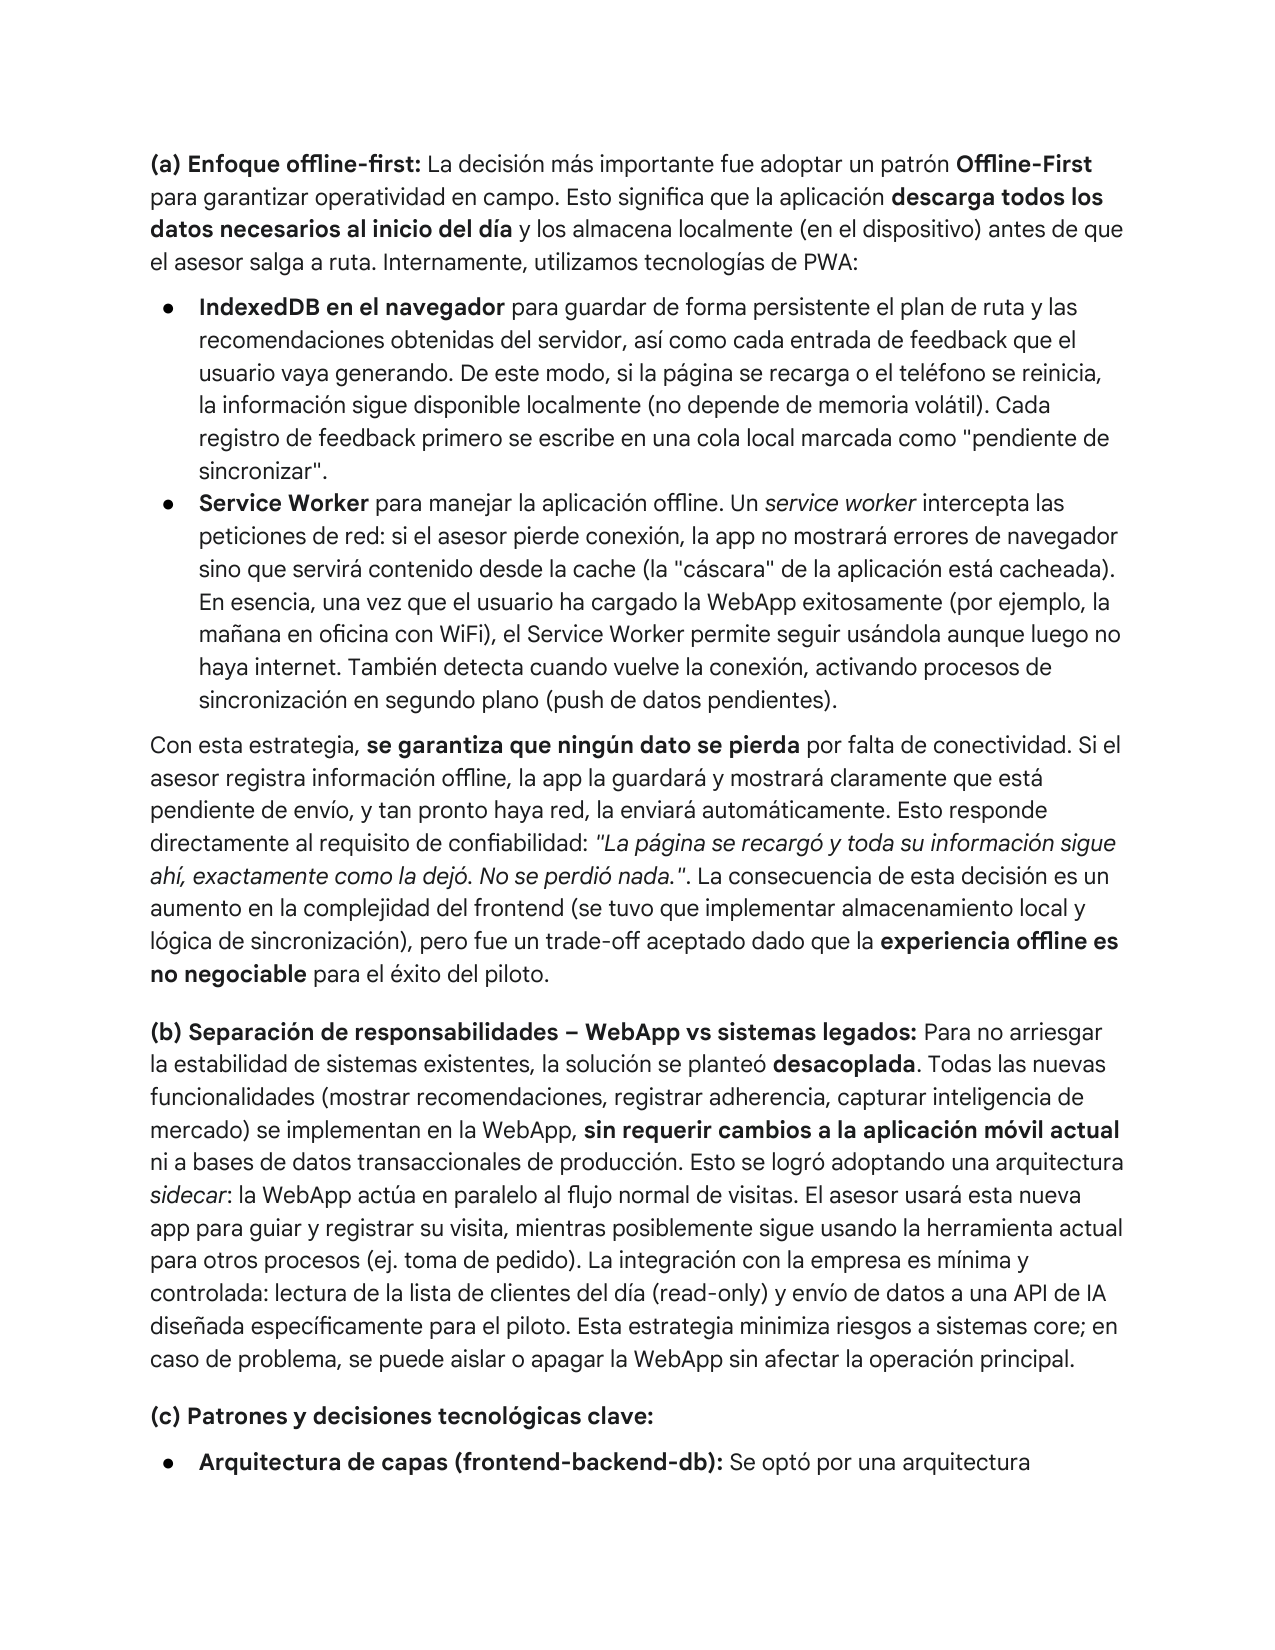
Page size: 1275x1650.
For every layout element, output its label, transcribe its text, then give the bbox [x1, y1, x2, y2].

text Con esta estrategia, se garantiza que ningún dato se pierda por falta de conectividad. Si el asesor registra información offline, la app la guardará y mostrará claramente que está pendiente de envío, y tan pronto haya red, la enviará automáticamente. Esto responde directamente al requisito de confiabilidad: "La página se recargó y toda su información sigue ahí, exactamente como la dejó. No se perdió nada.". La consecuencia de esta decisión es un aumento en la complejidad del frontend (se tuvo que implementar almacenamiento local y lógica de sincronización), pero fue un trade-off aceptado dado que la experiencia offline es no negociable para el éxito del piloto. [150, 731, 1125, 989]
text (c) Patrones y decisiones tecnológicas clave: [150, 1402, 1125, 1431]
list IndexedDB en el navegador para guardar de forma persistente el plan de ruta y las recomendaciones obtenidas del servidor, así como cada entrada de feedback que el usuario vaya generando. De este modo, si la página se recarga o el teléfono se reinicia, la información sigue disponible localmente (no depende de memoria volátil). Cada registro de feedback primero se escribe en una cola local marcada como "pendiente de sincronizar". [161, 293, 1125, 486]
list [161, 1448, 1125, 1476]
list Service Worker para manejar la aplicación offline. Un service worker intercepta las peticiones de red: si el asesor pierde conexión, la app no mostrará errores de navegador sino que servirá contenido desde la cache (la "cáscara" de la aplicación está cacheada). En esencia, una vez que el usuario ha cargado la WebApp exitosamente (por ejemplo, la mañana en oficina con WiFi), el Service Worker permite seguir usándola aunque luego no haya internet. También detecta cuando vuelve la conexión, activando procesos de sincronización en segundo plano (push de datos pendientes). [161, 489, 1125, 714]
text (a) Enfoque offline-first: La decisión más importante fue adoptar un patrón Offline-First para garantizar operatividad en campo. Esto significa que la aplicación descarga todos los datos necesarios al inicio del día y los almacena localmente (en el dispositivo) antes de que el asesor salga a ruta. Internamente, utilizamos tecnologías de PWA: [150, 150, 1125, 277]
text (b) Separación de responsabilidades – WebApp vs sistemas legados: Para no arriesgar la estabilidad de sistemas existentes, la solución se planteó desacoplada. Todas las nuevas funcionalidades (mostrar recomendaciones, registrar adherencia, capturar inteligencia de mercado) se implementan en la WebApp, sin requerir cambios a la aplicación móvil actual ni a bases de datos transaccionales de producción. Esto se logró adoptando una arquitectura sidecar: la WebApp actúa en paralelo al flujo normal de visitas. El asesor usará esta nueva app para guiar y registrar su visita, mientras posiblemente sigue usando la herramienta actual para otros procesos (ej. toma de pedido). La integración con la empresa es mínima y controlada: lectura de la lista de clientes del día (read-only) y envío de datos a una API de IA diseñada específicamente para el piloto. Esta estrategia minimiza riesgos a sistemas core; en caso de problema, se puede aislar o apagar la WebApp sin afectar la operación principal. [150, 1018, 1125, 1373]
